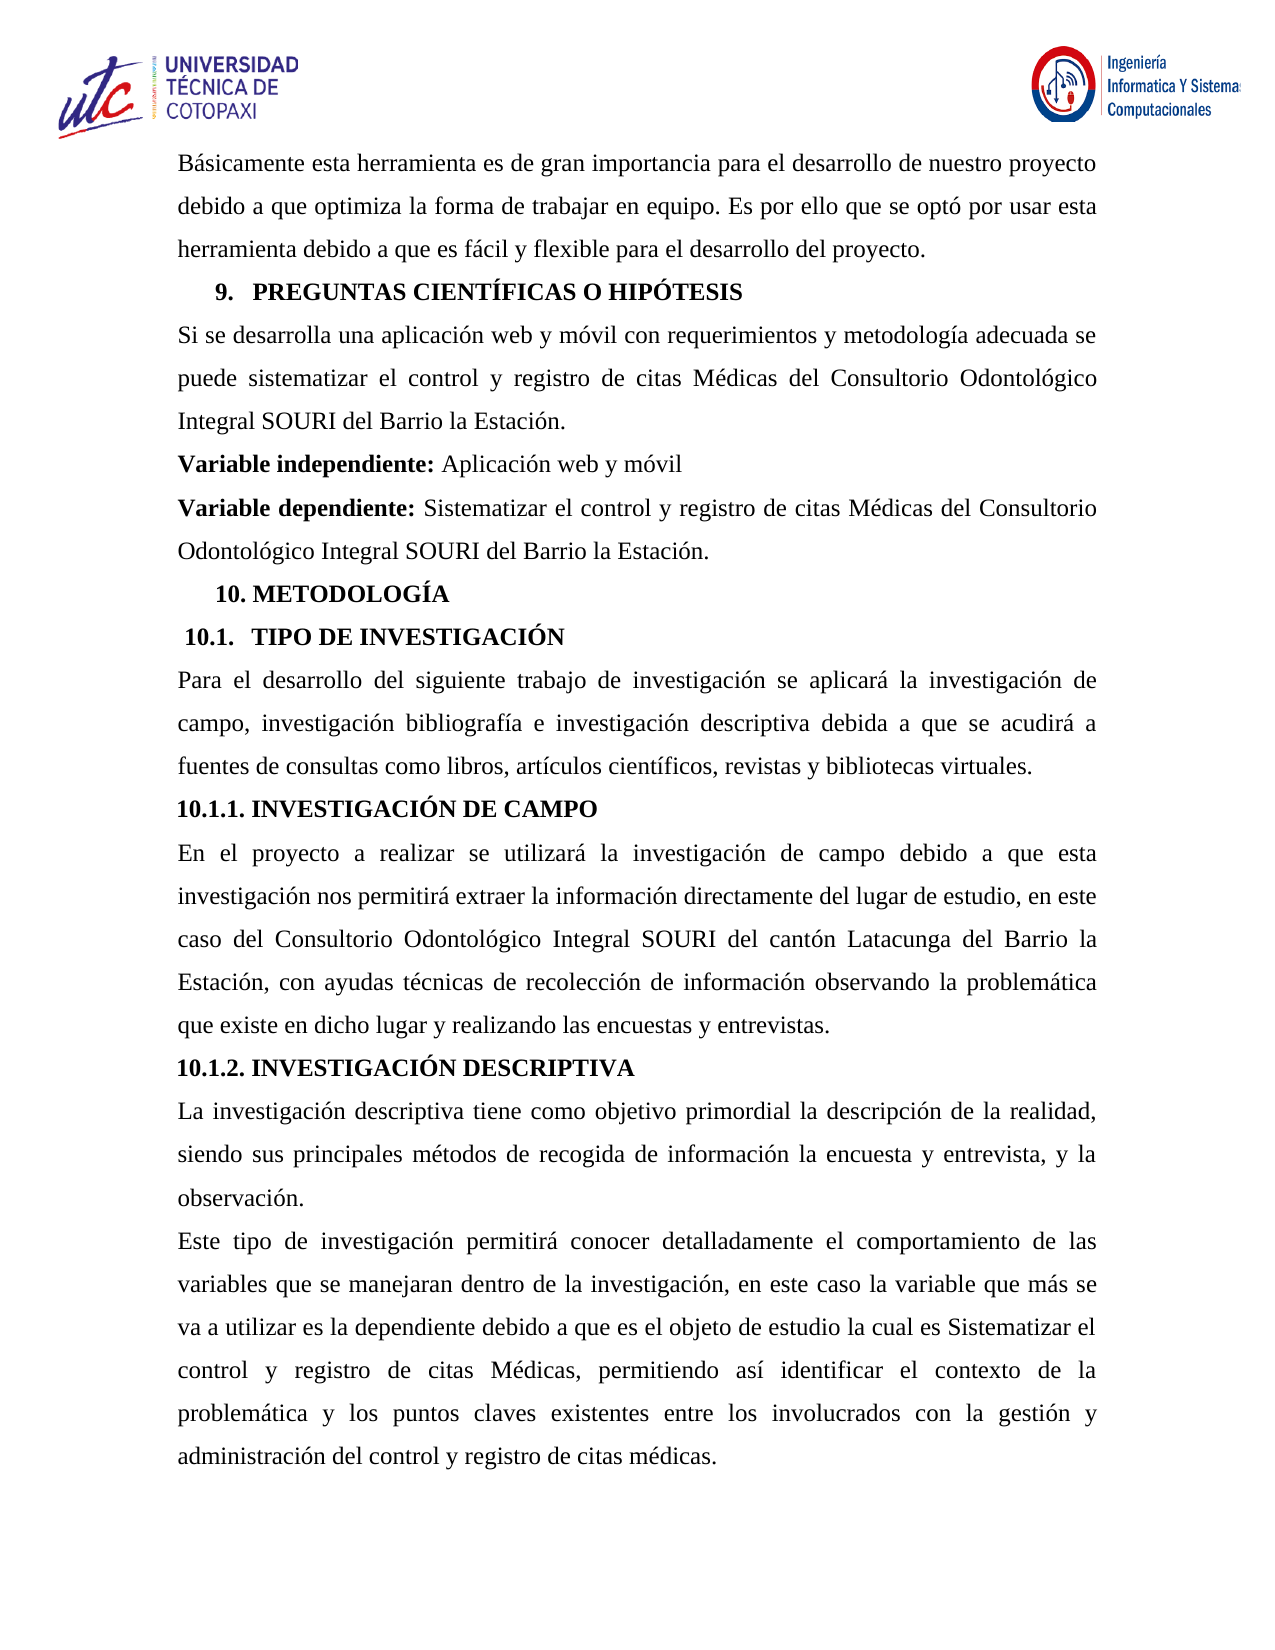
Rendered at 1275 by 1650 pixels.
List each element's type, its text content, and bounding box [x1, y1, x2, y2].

text En el proyecto a realizar se utilizará la investigación de campo debido a que esta investigación nos permitirá extraer la información directamente del lugar de estudio, en este caso del Consultorio Odontológico Integral SOURI del cantón Latacunga del Barrio la Estación, con ayudas técnicas de recolección de información observando la problemática que existe en dicho lugar y realizando las encuestas y entrevistas. [177, 838, 1098, 1039]
list INVESTIGACIÓN DESCRIPTIVA [176, 1053, 1098, 1082]
list INVESTIGACIÓN DE CAMPO [176, 794, 1098, 823]
text Básicamente esta herramienta es de gran importancia para el desarrollo de nuestro proyecto debido a que optimiza la forma de trabajar en equipo. Es por ello que se optó por usar esta herramienta debido a que es fácil y flexible para el desarrollo del proyecto. [177, 148, 1098, 263]
text Variable independiente: Aplicación web y móvil [177, 449, 1098, 478]
text Variable dependiente: Sistematizar el control y registro de citas Médicas del Consultorio Odontológico Integral SOURI del Barrio la Estación. [177, 493, 1098, 564]
list METODOLOGÍA [215, 579, 1098, 608]
list Si se desarrolla una aplicación web y móvil con requerimientos y metodología adecuada se puede sistematizar el control y registro de citas Médicas del Consultorio Odontológico Integral SOURI del Barrio la Estación. [177, 320, 1098, 435]
text La investigación descriptiva tiene como objetivo primordial la descripción de la realidad, siendo sus principales métodos de recogida de información la encuesta y entrevista, y la observación. [177, 1096, 1098, 1211]
list TIPO DE INVESTIGACIÓN [184, 622, 1098, 651]
text Para el desarrollo del siguiente trabajo de investigación se aplicará la investigación de campo, investigación bibliografía e investigación descriptiva debida a que se acudirá a fuentes de consultas como libros, artículos científicos, revistas y bibliotecas virtuales. [177, 665, 1098, 780]
picture [58, 53, 298, 139]
text Este tipo de investigación permitirá conocer detalladamente el comportamiento de las variables que se manejaran dentro de la investigación, en este caso la variable que más se va a utilizar es la dependiente debido a que es el objeto de estudio la cual es Sistematizar el control y registro de citas Médicas, permitiendo así identificar el contexto de la problemática y los puntos claves existentes entre los involucrados con la gestión y administración del control y registro de citas médicas. [177, 1226, 1098, 1470]
list PREGUNTAS CIENTÍFICAS O HIPÓTESIS [215, 277, 1098, 306]
picture [1031, 46, 1241, 122]
